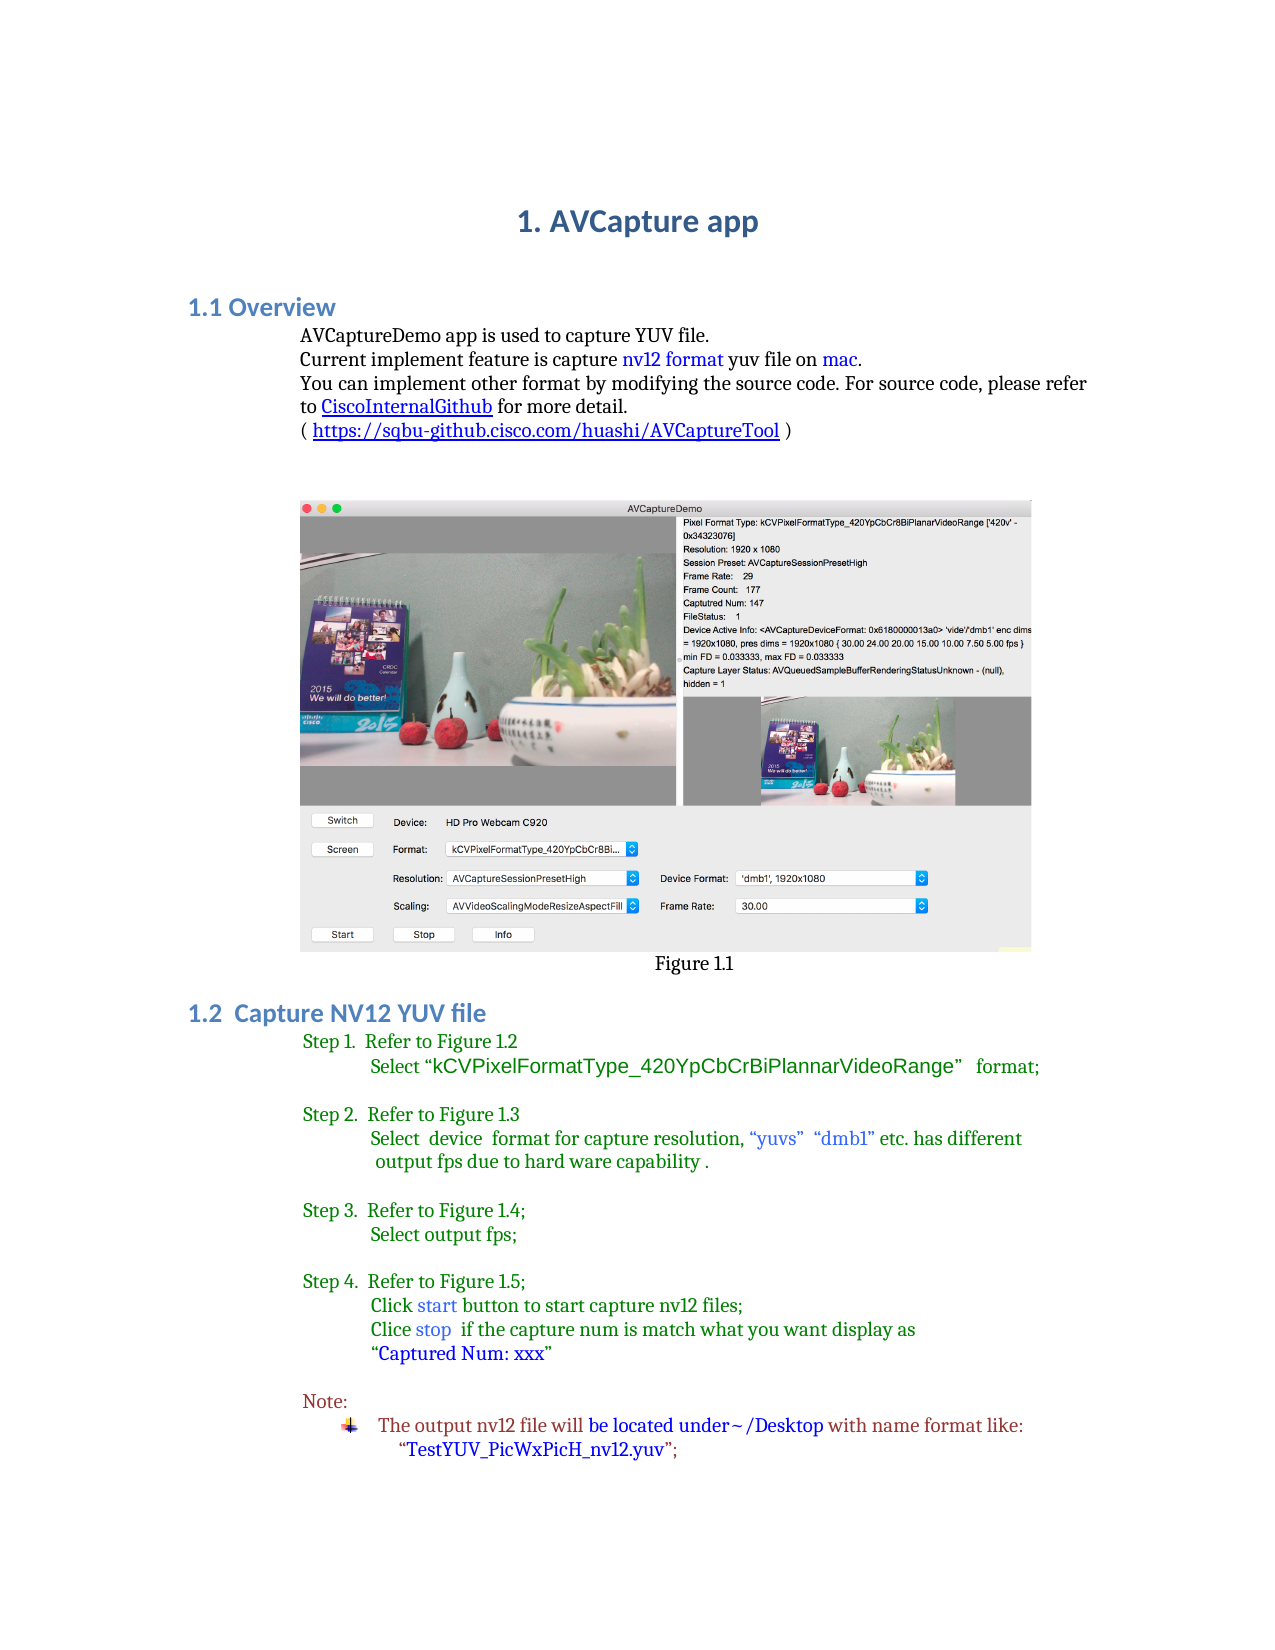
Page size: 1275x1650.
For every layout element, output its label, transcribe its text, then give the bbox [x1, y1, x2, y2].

list You can implement other format by modifying the source code. For source code, please refer to CiscoInternalGithub for more detail. [300, 371, 1087, 419]
text Step 4. Refer to Figure 1.5; [187, 1270, 1087, 1294]
text Note: [187, 1390, 1087, 1414]
text Clice stop if the capture num is match what you want display as [187, 1318, 1087, 1342]
text Select device format for capture resolution, “yuvs” “dmb1” etc. has different [187, 1126, 1087, 1150]
picture [300, 500, 1032, 952]
text Step 3. Refer to Figure 1.4; [187, 1198, 1087, 1222]
list The output nv12 file will be located under~/Desktop with name format like: [340, 1414, 1087, 1438]
list Figure 1.1 [300, 952, 1087, 976]
subtitle 1.1 Overview [187, 290, 1087, 323]
list ( https://sqbu-github.cisco.com/huashi/AVCaptureTool ) [300, 419, 1087, 443]
text Click start button to start capture nv12 files; [187, 1294, 1087, 1318]
list AVCaptureDemo app is used to capture YUV file. [300, 323, 1087, 347]
picture [341, 1416, 358, 1433]
subtitle 1.2 Capture NV12 YUV file [187, 997, 1087, 1029]
picture [300, 715, 323, 725]
text “Captured Num: xxx” [187, 1342, 1087, 1366]
list Current implement feature is capture nv12 format yuv file on mac. [300, 347, 1087, 371]
subtitle 1. AVCapture app [187, 200, 1087, 241]
text Select “kCVPixelFormatType_420YpCbCrBiPlannarVideoRange” format; [187, 1053, 1087, 1078]
text Step 2. Refer to Figure 1.3 [187, 1102, 1087, 1126]
text output fps due to hard ware capability . [187, 1150, 1087, 1174]
text Step 1. Refer to Figure 1.2 [187, 1029, 1087, 1053]
text Select output fps; [187, 1222, 1087, 1246]
text “TestYUV_PicWxPicH_nv12.yuv”; [187, 1438, 1087, 1462]
